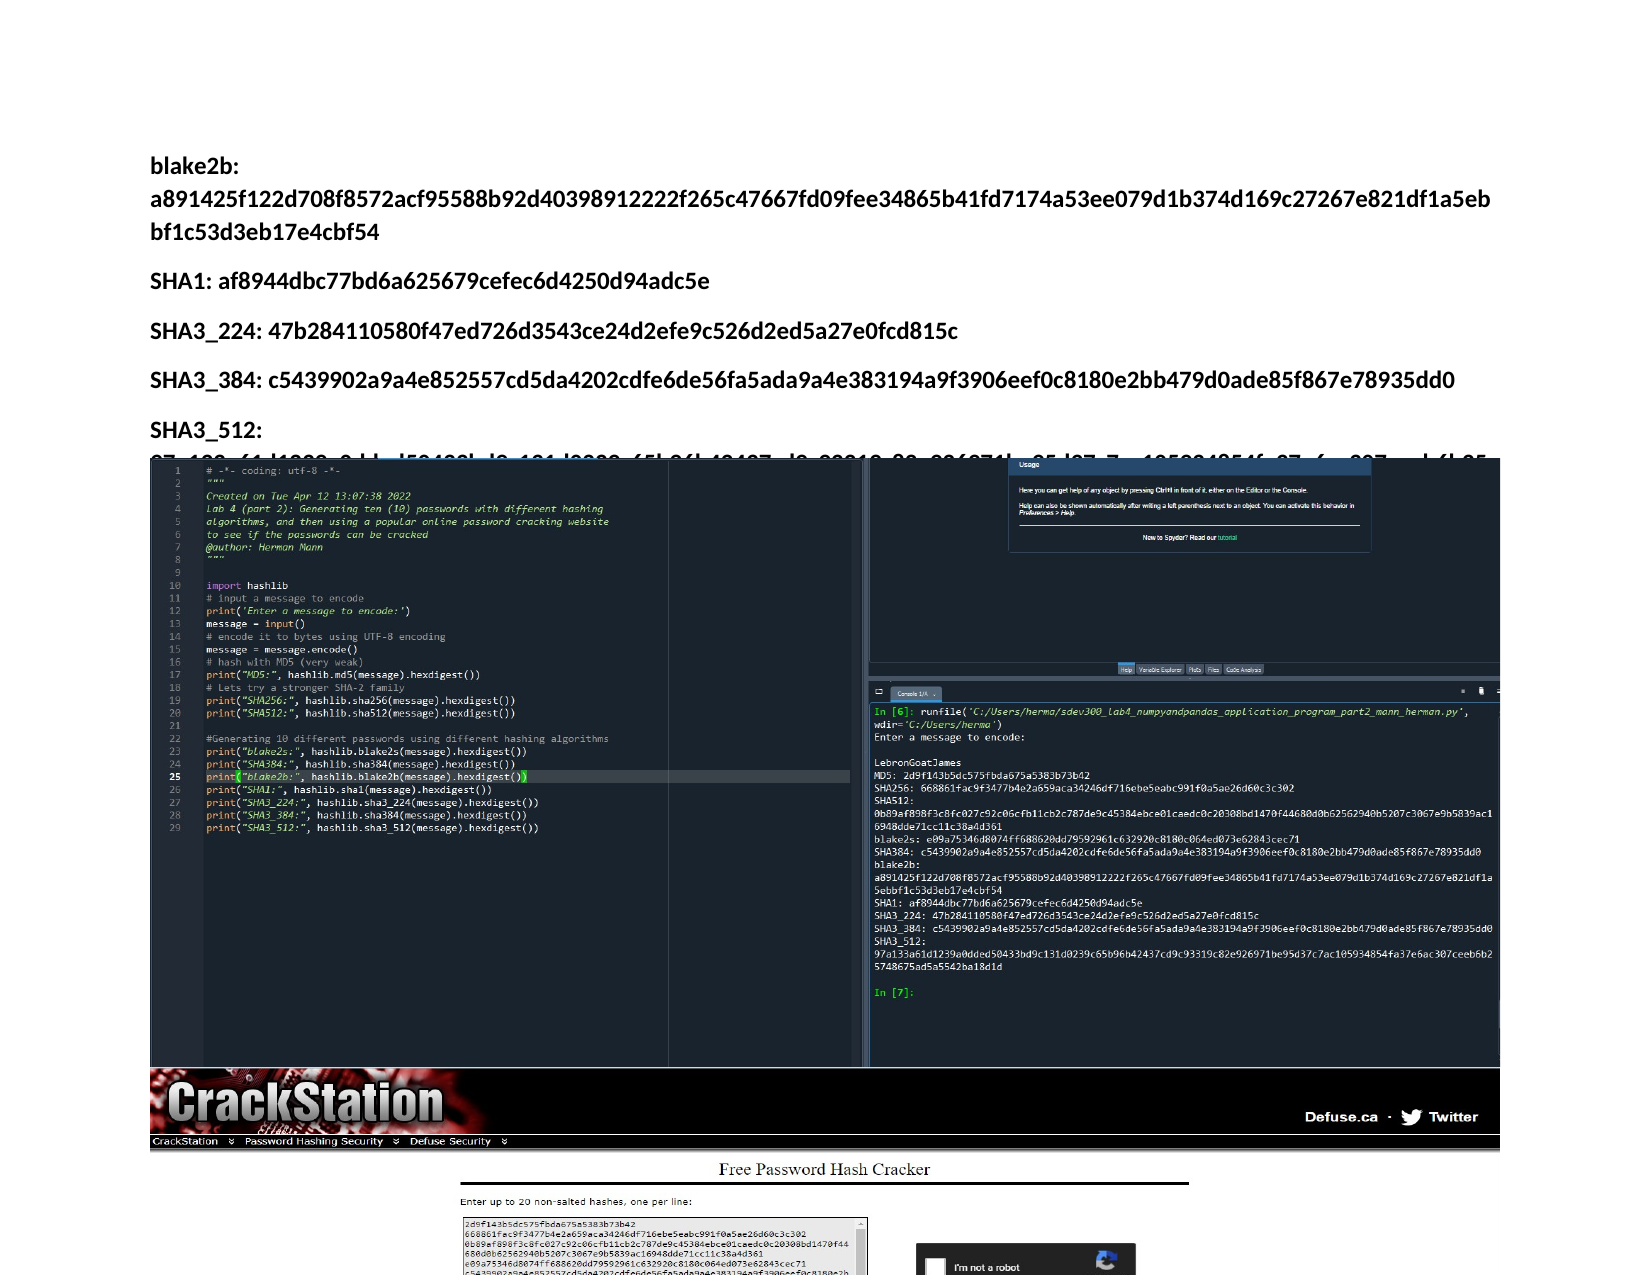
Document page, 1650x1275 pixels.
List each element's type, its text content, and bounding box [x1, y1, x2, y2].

text SHA3_384: c5439902a9a4e852557cd5da4202cdfe6de56fa5ada9a4e383194a9f3906eef0c8180e2bb479d0ade85f867e78935dd0 [150, 364, 1500, 395]
picture [150, 458, 1500, 1275]
text blake2b: a891425f122d708f8572acf95588b92d40398912222f265c47667fd09fee34865b41fd7174a53ee079d1b374d169c27267e821df1a5ebbf1c53d3eb17e4cbf54 [150, 150, 1500, 246]
text SHA1: af8944dbc77bd6a625679cefec6d4250d94adc5e [150, 265, 1500, 296]
text SHA3_512: 97a133a61d1239a0dded50433bd9c131d0239c65b96b42437cd9c93319c82e926971be95d37c7ac105934854fa37e6ac307ceeb6b25748675ad5a5542ba18d1d [150, 414, 1500, 458]
text SHA3_224: 47b284110580f47ed726d3543ce24d2efe9c526d2ed5a27e0fcd815c [150, 315, 1500, 346]
